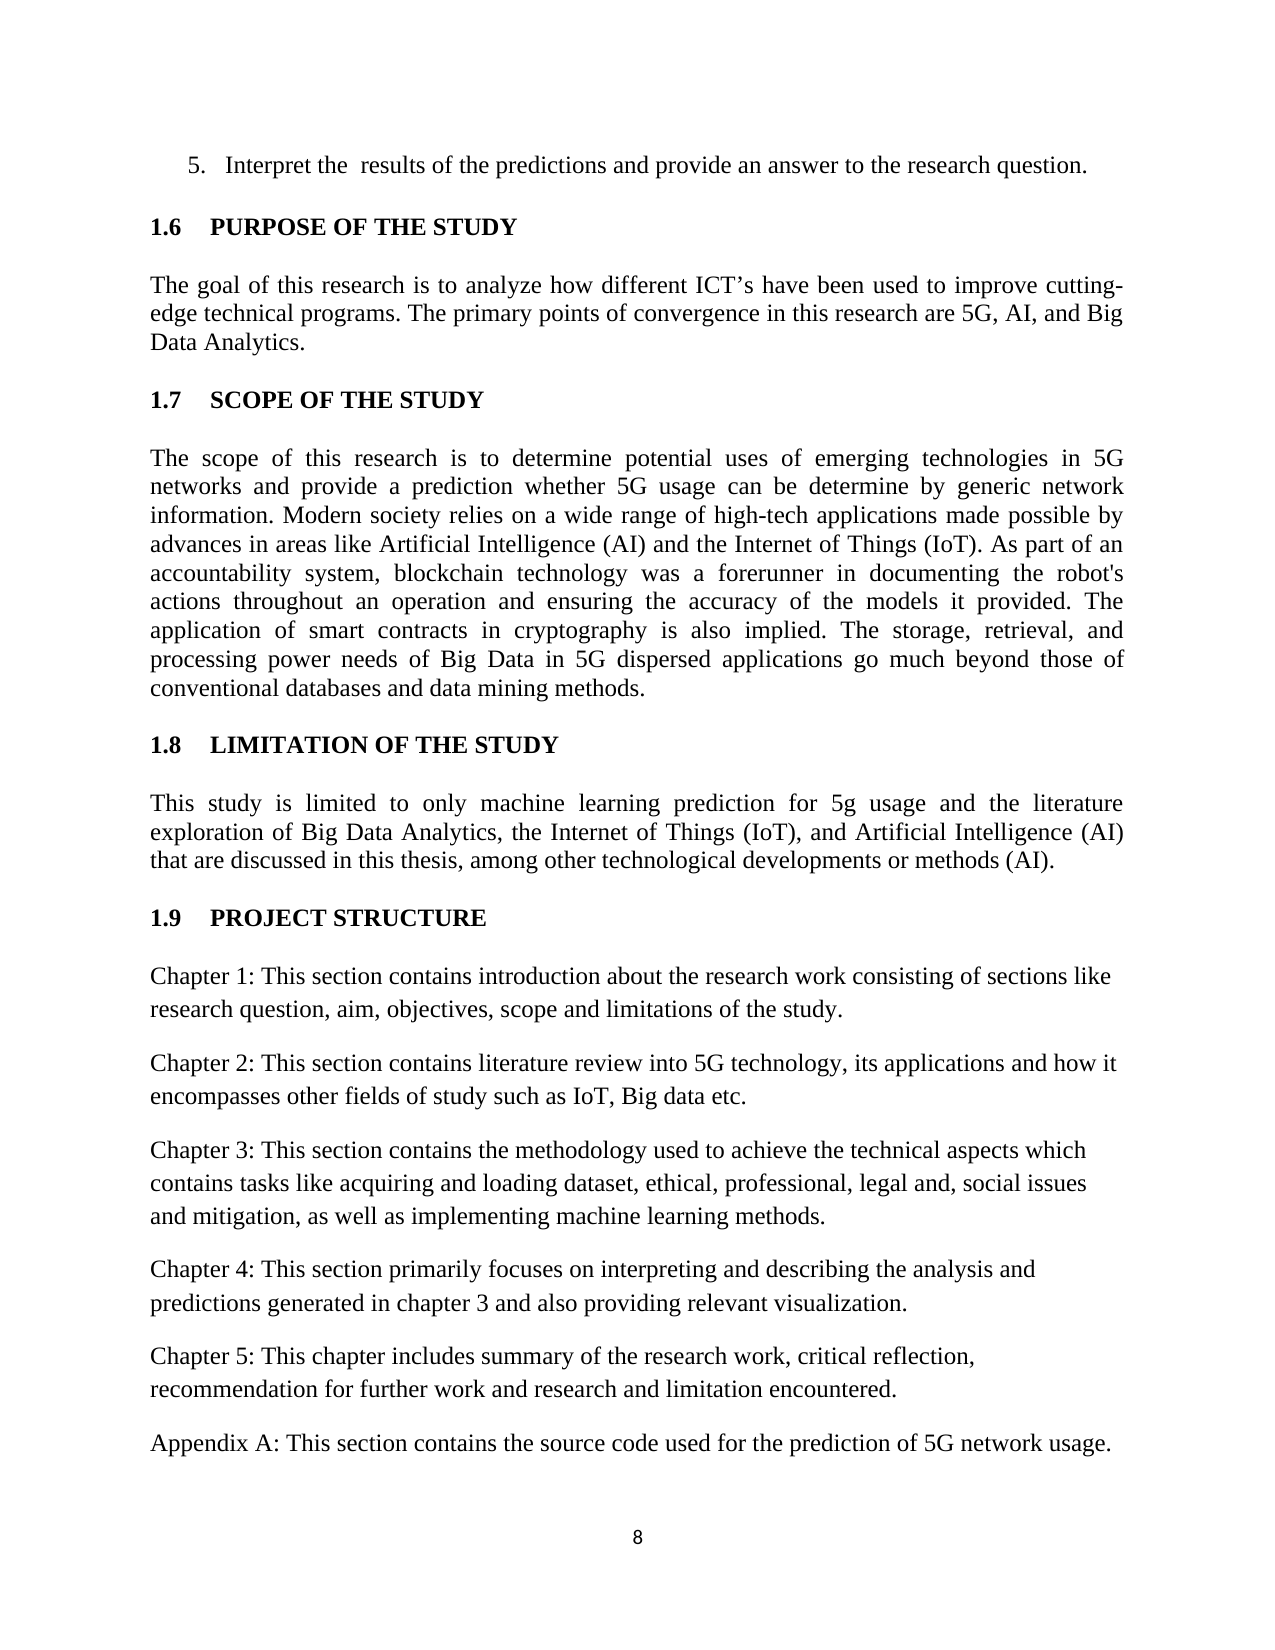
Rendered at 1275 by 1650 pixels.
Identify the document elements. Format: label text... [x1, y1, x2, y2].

text The goal of this research is to analyze how different ICT’s have been used to improve cutting-edge technical programs. The primary points of convergence in this research are 5G, AI, and Big Data Analytics. [150, 270, 1125, 356]
text Chapter 2: This section contains literature review into 5G technology, its applications and how it encompasses other fields of study such as IoT, Big data etc. [150, 1048, 1125, 1109]
subtitle SCOPE OF THE STUDY [150, 385, 1125, 414]
text The scope of this research is to determine potential uses of emerging technologies in 5G networks and provide a prediction whether 5G usage can be determine by generic network information. Modern society relies on a wide range of high-tech applications made possible by advances in areas like Artificial Intelligence (AI) and the Internet of Things (IoT). As part of an accountability system, blockchain technology was a forerunner in documenting the robot's actions throughout an operation and ensuring the accuracy of the models it provided. The application of smart contracts in cryptography is also implied. The storage, retrieval, and processing power needs of Big Data in 5G dispersed applications go much beyond those of conventional databases and data mining methods. [150, 443, 1125, 701]
text Chapter 3: This section contains the methodology used to achieve the technical aspects which contains tasks like acquiring and loading dataset, ethical, professional, legal and, social issues and mitigation, as well as implementing machine learning methods. [150, 1135, 1125, 1229]
text Chapter 1: This section contains introduction about the research work consisting of sections like research question, aim, objectives, scope and limitations of the study. [150, 961, 1125, 1023]
text Appendix A: This section contains the source code used for the prediction of 5G network usage. [150, 1428, 1125, 1457]
text Chapter 5: This chapter includes summary of the research work, critical reflection, recommendation for further work and research and limitation encountered. [150, 1341, 1125, 1403]
subtitle PROJECT STRUCTURE [150, 903, 1125, 932]
subtitle LIMITATION OF THE STUDY [150, 731, 1125, 759]
text This study is limited to only machine learning prediction for 5g usage and the literature exploration of Big Data Analytics, the Internet of Things (IoT), and Artificial Intelligence (AI) that are discussed in this thesis, among other technological developments or methods (AI). [150, 788, 1125, 874]
text Chapter 4: This section primarily focuses on interpreting and describing the analysis and predictions generated in chapter 3 and also providing relevant visualization. [150, 1254, 1125, 1316]
subtitle PURPOSE OF THE STUDY [150, 212, 1125, 241]
list Interpret the results of the predictions and provide an answer to the research question. [187, 150, 1125, 179]
